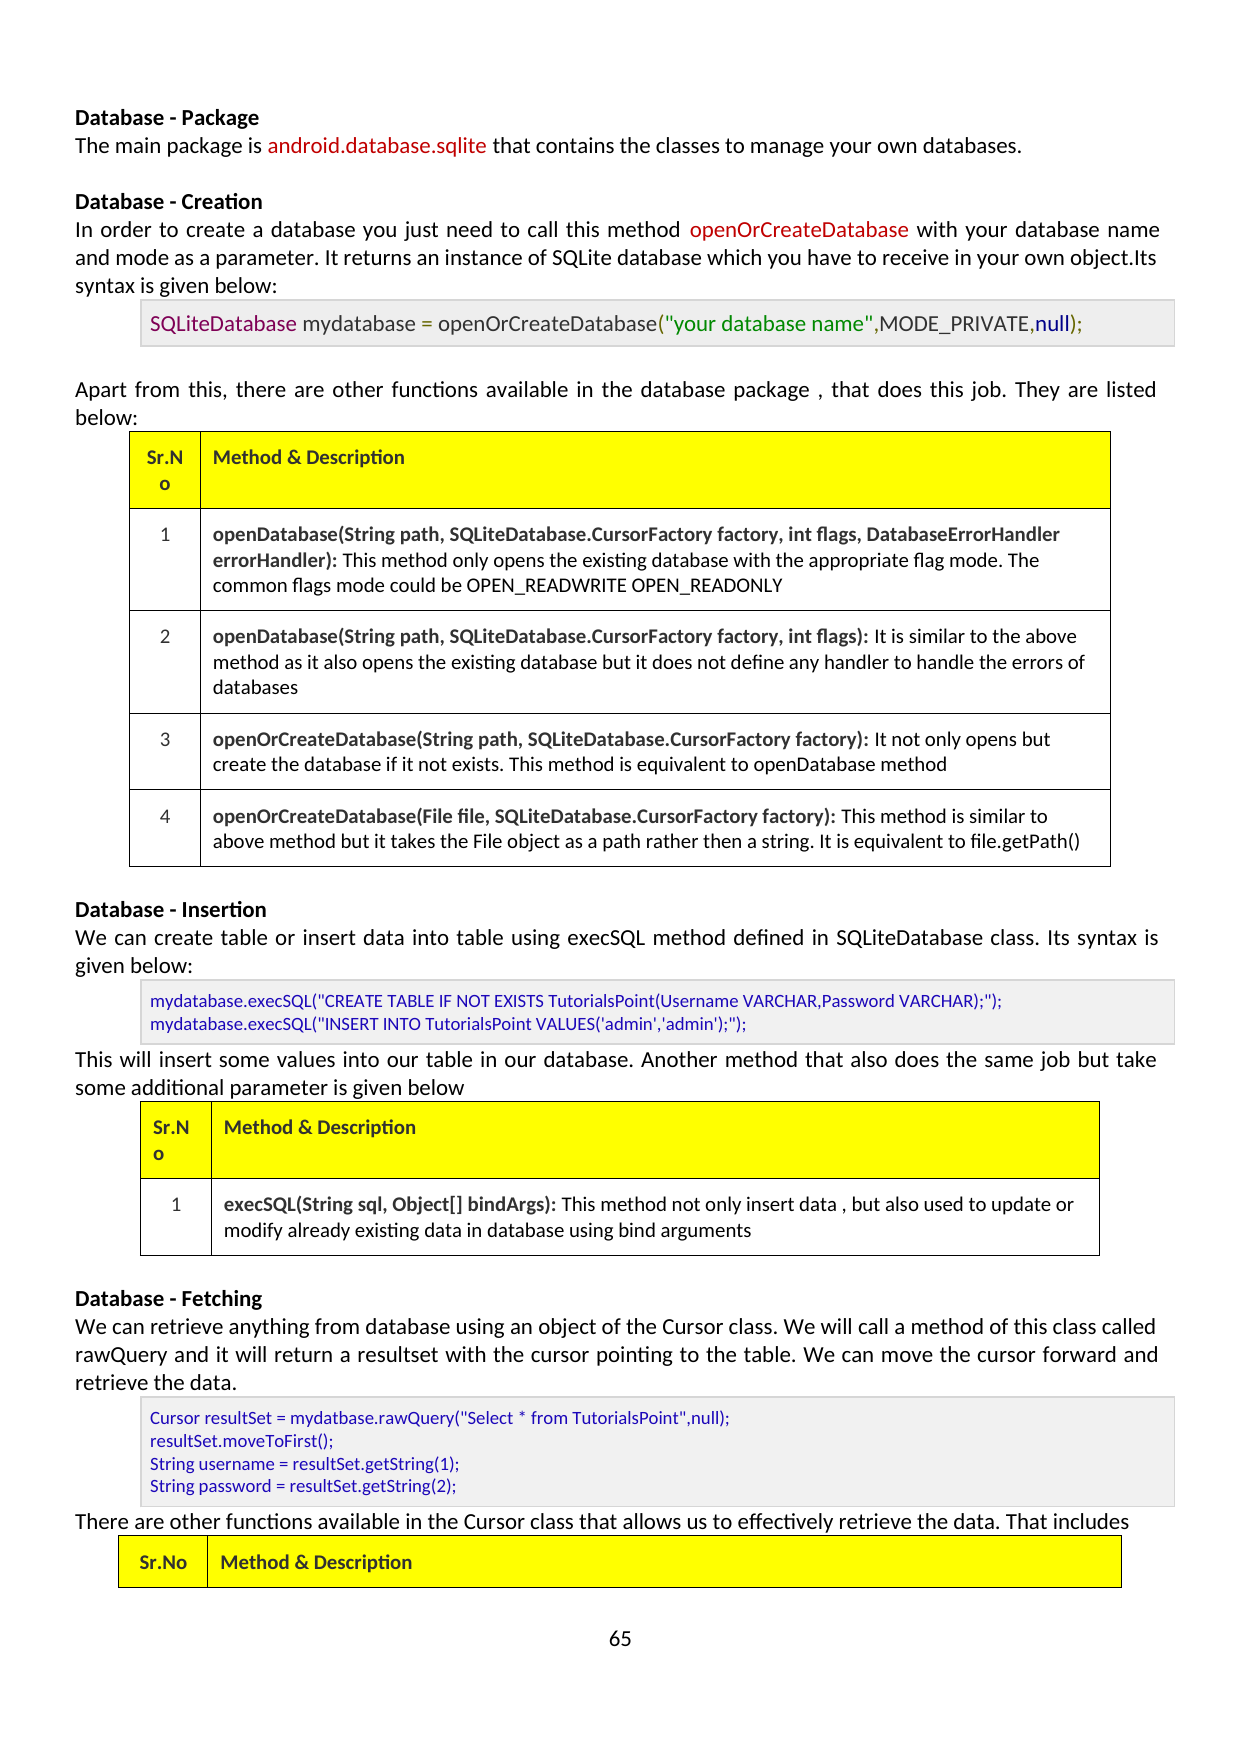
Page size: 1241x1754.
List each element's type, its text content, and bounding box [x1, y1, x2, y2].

table_cell 4 [130, 790, 200, 866]
table_header Sr.No [130, 432, 200, 508]
text We can create table or insert data into table using execSQL method defined in SQLiteDatabase class. Its syntax is given below: [75, 923, 1160, 979]
text In order to create a database you just need to call this method openOrCreateDatabase with your database name and mode as a parameter. It returns an instance of SQLite database which you have to receive in your own object.Its syntax is given below: [75, 215, 1160, 299]
table_cell openDatabase(String path, SQLiteDatabase.CursorFactory factory, int flags, DatabaseErrorHandler errorHandler): This method only opens the existing database with the appropriate flag mode. The common flags mode could be OPEN_READWRITE OPEN_READONLY [201, 509, 1110, 610]
text Apart from this, there are other functions available in the database package , that does this job. They are listed below: [75, 375, 1160, 431]
table_cell 3 [130, 714, 200, 789]
text This will insert some values into our table in our database. Another method that also does the same job but take some additional parameter is given below [75, 1045, 1160, 1101]
table_cell openDatabase(String path, SQLiteDatabase.CursorFactory factory, int flags): It is similar to the above method as it also opens the existing database but it does not define any handler to handle the errors of databases [201, 611, 1110, 712]
table_header Method & Description [212, 1102, 1099, 1178]
text Database - Fetching [75, 1284, 1165, 1312]
text We can retrieve anything from database using an object of the Cursor class. We will call a method of this class called rawQuery and it will return a resultset with the cursor pointing to the table. We can move the cursor forward and retrieve the data. [75, 1312, 1160, 1396]
table_header Sr.No [119, 1536, 207, 1587]
table_header Method & Description [208, 1536, 1121, 1587]
table_cell openOrCreateDatabase(String path, SQLiteDatabase.CursorFactory factory): It not only opens but create the database if it not exists. This method is equivalent to openDatabase method [201, 714, 1110, 789]
text String password = resultSet.getString(2); [142, 1465, 1174, 1506]
text resultSet.moveToFirst(); [142, 1419, 1174, 1442]
table_header Method & Description [201, 432, 1110, 508]
table_cell openOrCreateDatabase(File file, SQLiteDatabase.CursorFactory factory): This method is similar to above method but it takes the File object as a path rather then a string. It is equivalent to file.getPath() [201, 790, 1110, 866]
table_cell execSQL(String sql, Object[] bindArgs): This method not only insert data , but also used to update or modify already existing data in database using bind arguments [212, 1179, 1099, 1255]
text Database - Insertion [75, 895, 1165, 923]
text mydatabase.execSQL("CREATE TABLE IF NOT EXISTS TutorialsPoint(Username VARCHAR,Password VARCHAR);"); [142, 981, 1174, 1002]
text There are other functions available in the Cursor class that allows us to effectively retrieve the data. That includes [75, 1507, 1160, 1535]
text SQLiteDatabase mydatabase = openOrCreateDatabase("your database name",MODE_PRIVATE,null); [142, 301, 1174, 345]
table_cell 2 [130, 611, 200, 712]
text mydatabase.execSQL("INSERT INTO TutorialsPoint VALUES('admin','admin');"); [142, 1002, 1174, 1043]
text String username = resultSet.getString(1); [142, 1442, 1174, 1465]
table_cell 1 [130, 509, 200, 610]
text Cursor resultSet = mydatbase.rawQuery("Select * from TutorialsPoint",null); [142, 1398, 1174, 1419]
text Database - Package [75, 103, 1165, 131]
text Database - Creation [75, 187, 1165, 215]
text The main package is android.database.sqlite that contains the classes to manage your own databases. [75, 131, 1160, 159]
table_cell 1 [141, 1179, 211, 1255]
table_header Sr.No [141, 1102, 211, 1178]
